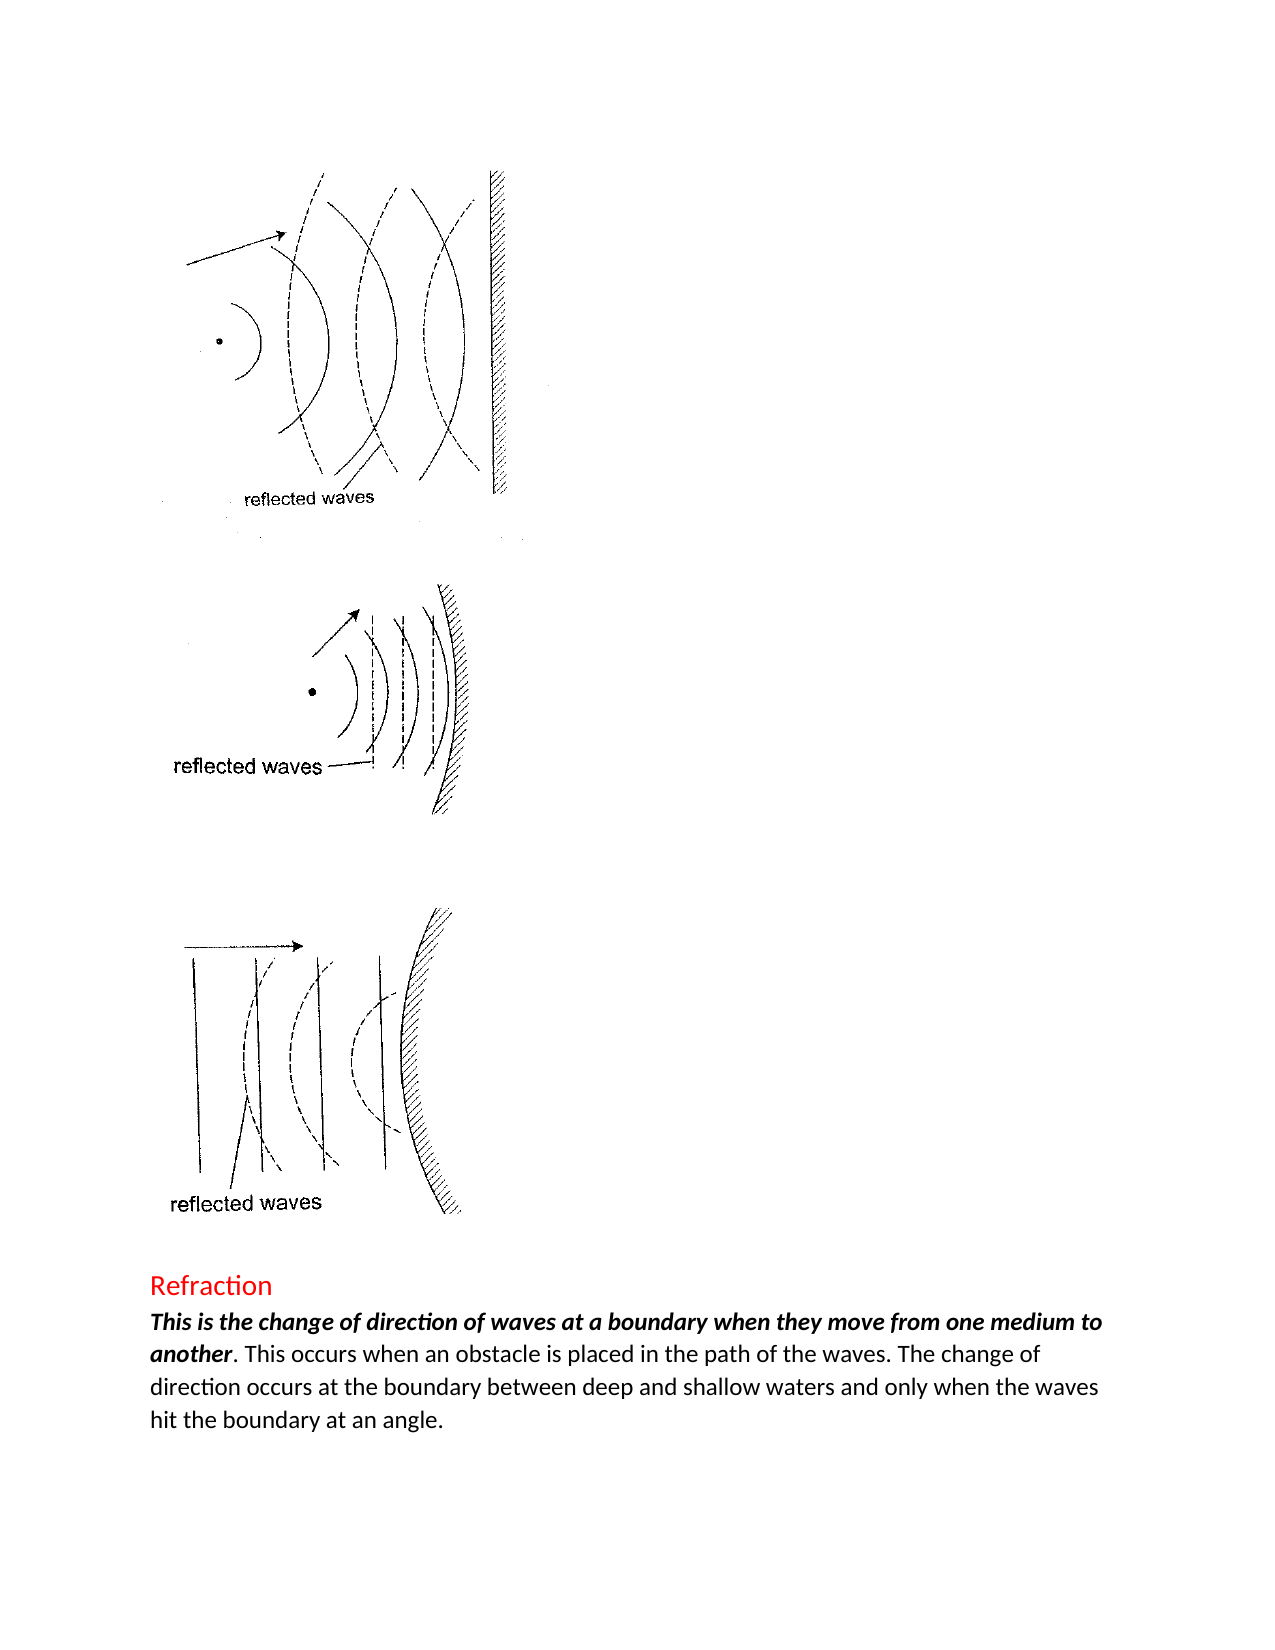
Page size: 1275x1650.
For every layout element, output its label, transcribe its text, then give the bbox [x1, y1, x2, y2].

text This is the change of direction of waves at a boundary when they move from one medium to another. This occurs when an obstacle is placed in the path of the waves. The change of direction occurs at the boundary between deep and shallow waters and only when the waves hit the boundary at an angle. [150, 1306, 1125, 1435]
text Refraction [150, 1267, 1125, 1303]
